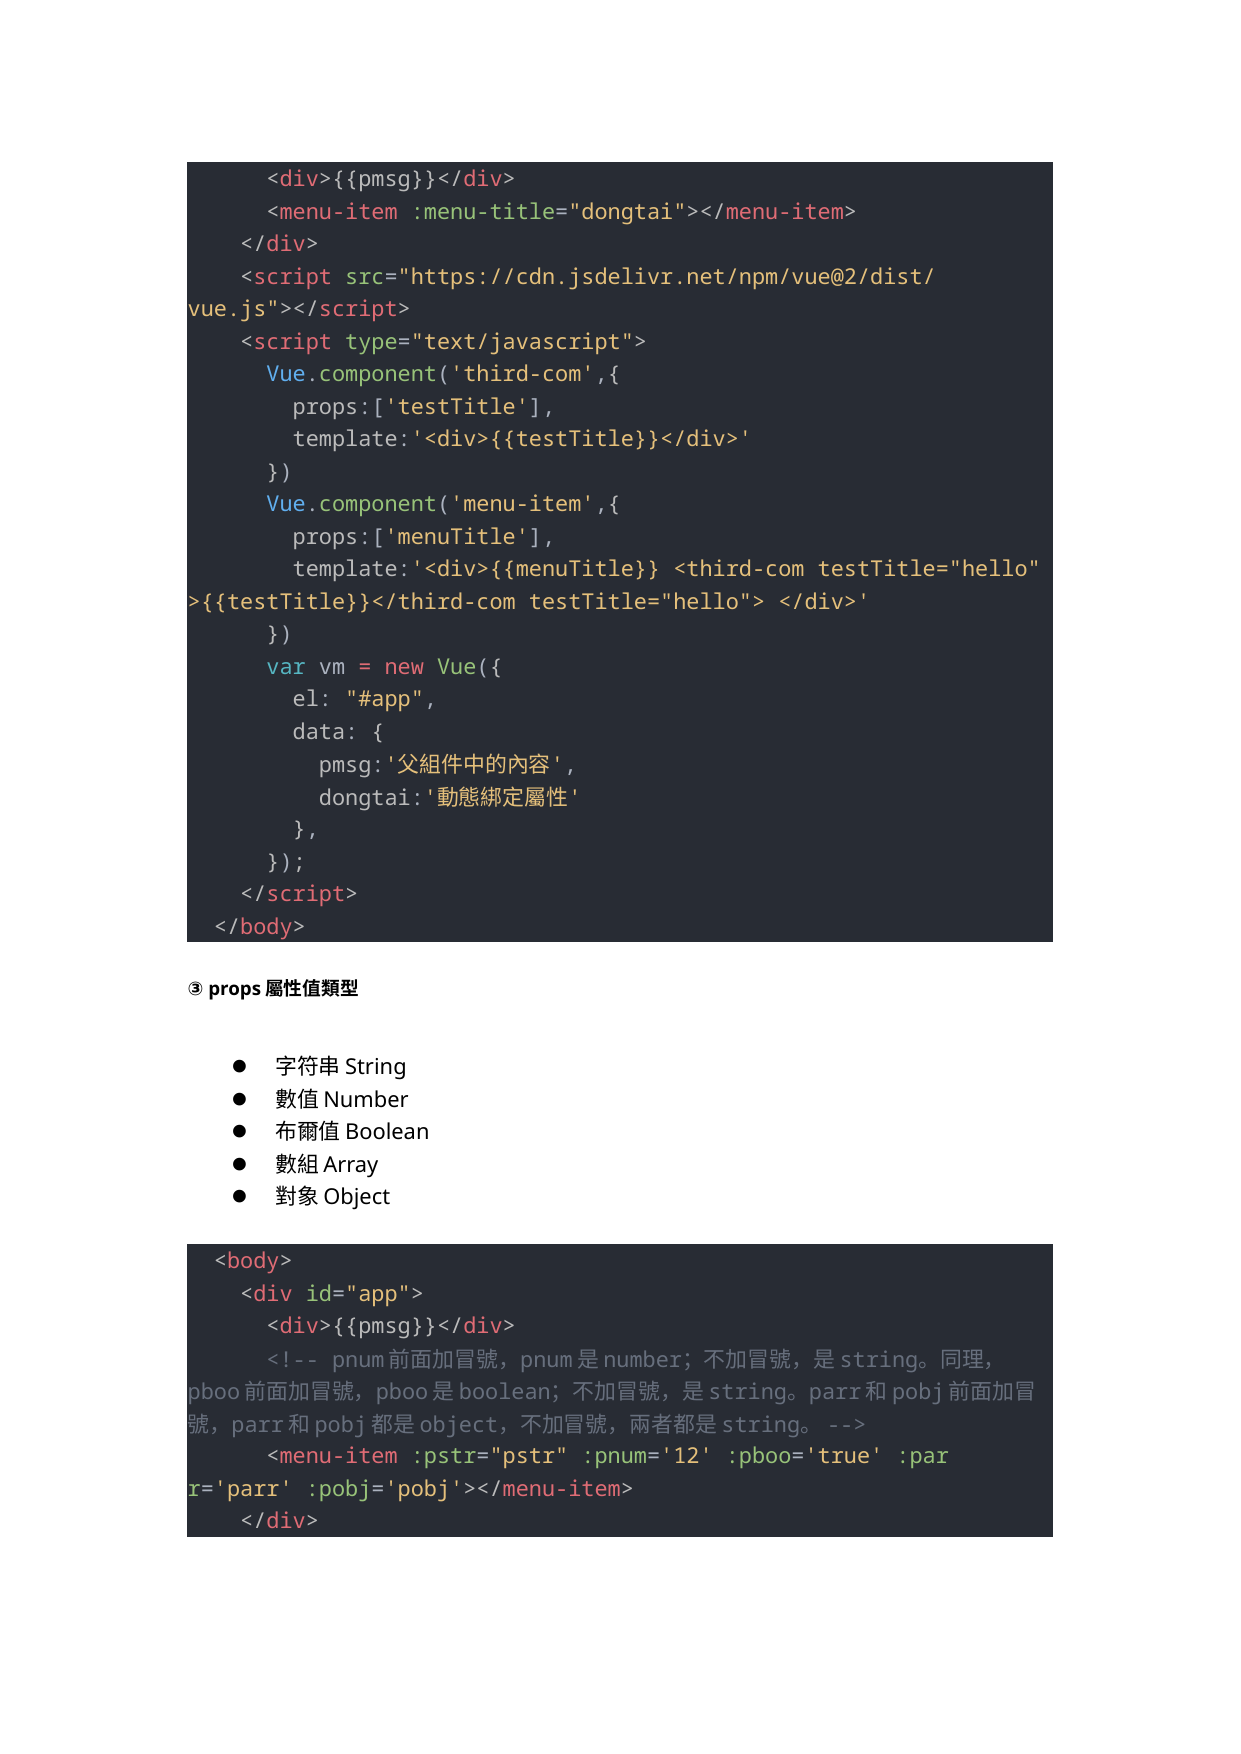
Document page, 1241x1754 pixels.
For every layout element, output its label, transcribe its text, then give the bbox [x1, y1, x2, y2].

text Vue.component('third-com',{ [187, 357, 1053, 389]
text <body> [187, 1244, 1053, 1277]
text }) [187, 617, 1053, 649]
text template:'<div>{{menuTitle}} <third-com testTitle="hello">{{testTitle}}</third-com testTitle="hello"> </div>' [187, 552, 1053, 617]
text </div> [187, 1504, 1053, 1537]
subtitle ③ props屬性值類型 [187, 971, 1053, 1004]
text template:'<div>{{testTitle}}</div>' [187, 422, 1053, 454]
text var vm = new Vue({ [187, 649, 1053, 682]
text </script> [187, 877, 1053, 909]
text props:['testTitle'], [187, 389, 1053, 422]
list 字符串String [231, 1049, 1053, 1082]
text </div> [187, 227, 1053, 259]
text el: "#app", [187, 682, 1053, 714]
text <div id="app"> [187, 1277, 1053, 1309]
text <div>{{pmsg}}</div> [187, 1309, 1053, 1342]
text }); [187, 844, 1053, 877]
text }, [187, 812, 1053, 844]
text dongtai:'動態綁定屬性' [187, 779, 1053, 812]
text <menu-item :menu-title="dongtai"></menu-item> [187, 194, 1053, 227]
text props:['menuTitle'], [187, 519, 1053, 552]
text Vue.component('menu-item',{ [187, 487, 1053, 519]
list 對象Object [231, 1179, 1053, 1212]
text <script src="https://cdn.jsdelivr.net/npm/vue@2/dist/vue.js"></script> [187, 259, 1053, 324]
list 數值Number [231, 1082, 1053, 1114]
text <script type="text/javascript"> [187, 324, 1053, 357]
list 布爾值Boolean [231, 1114, 1053, 1147]
text <menu-item :pstr="pstr" :pnum='12' :pboo='true' :parr='parr' :pobj='pobj'></menu-item> [187, 1439, 1053, 1504]
text </body> [187, 909, 1053, 942]
text pmsg:'父組件中的內容', [187, 747, 1053, 779]
text }) [187, 454, 1053, 487]
list 數組Array [231, 1147, 1053, 1179]
text <div>{{pmsg}}</div> [187, 162, 1053, 194]
text <!-- pnum前面加冒號，pnum是number；不加冒號，是string。同理，pboo前面加冒號，pboo是boolean；不加冒號，是string。parr和pobj前面加冒號，parr和pobj都是object，不加冒號，兩者都是string。 --> [187, 1342, 1053, 1439]
text data: { [187, 714, 1053, 747]
